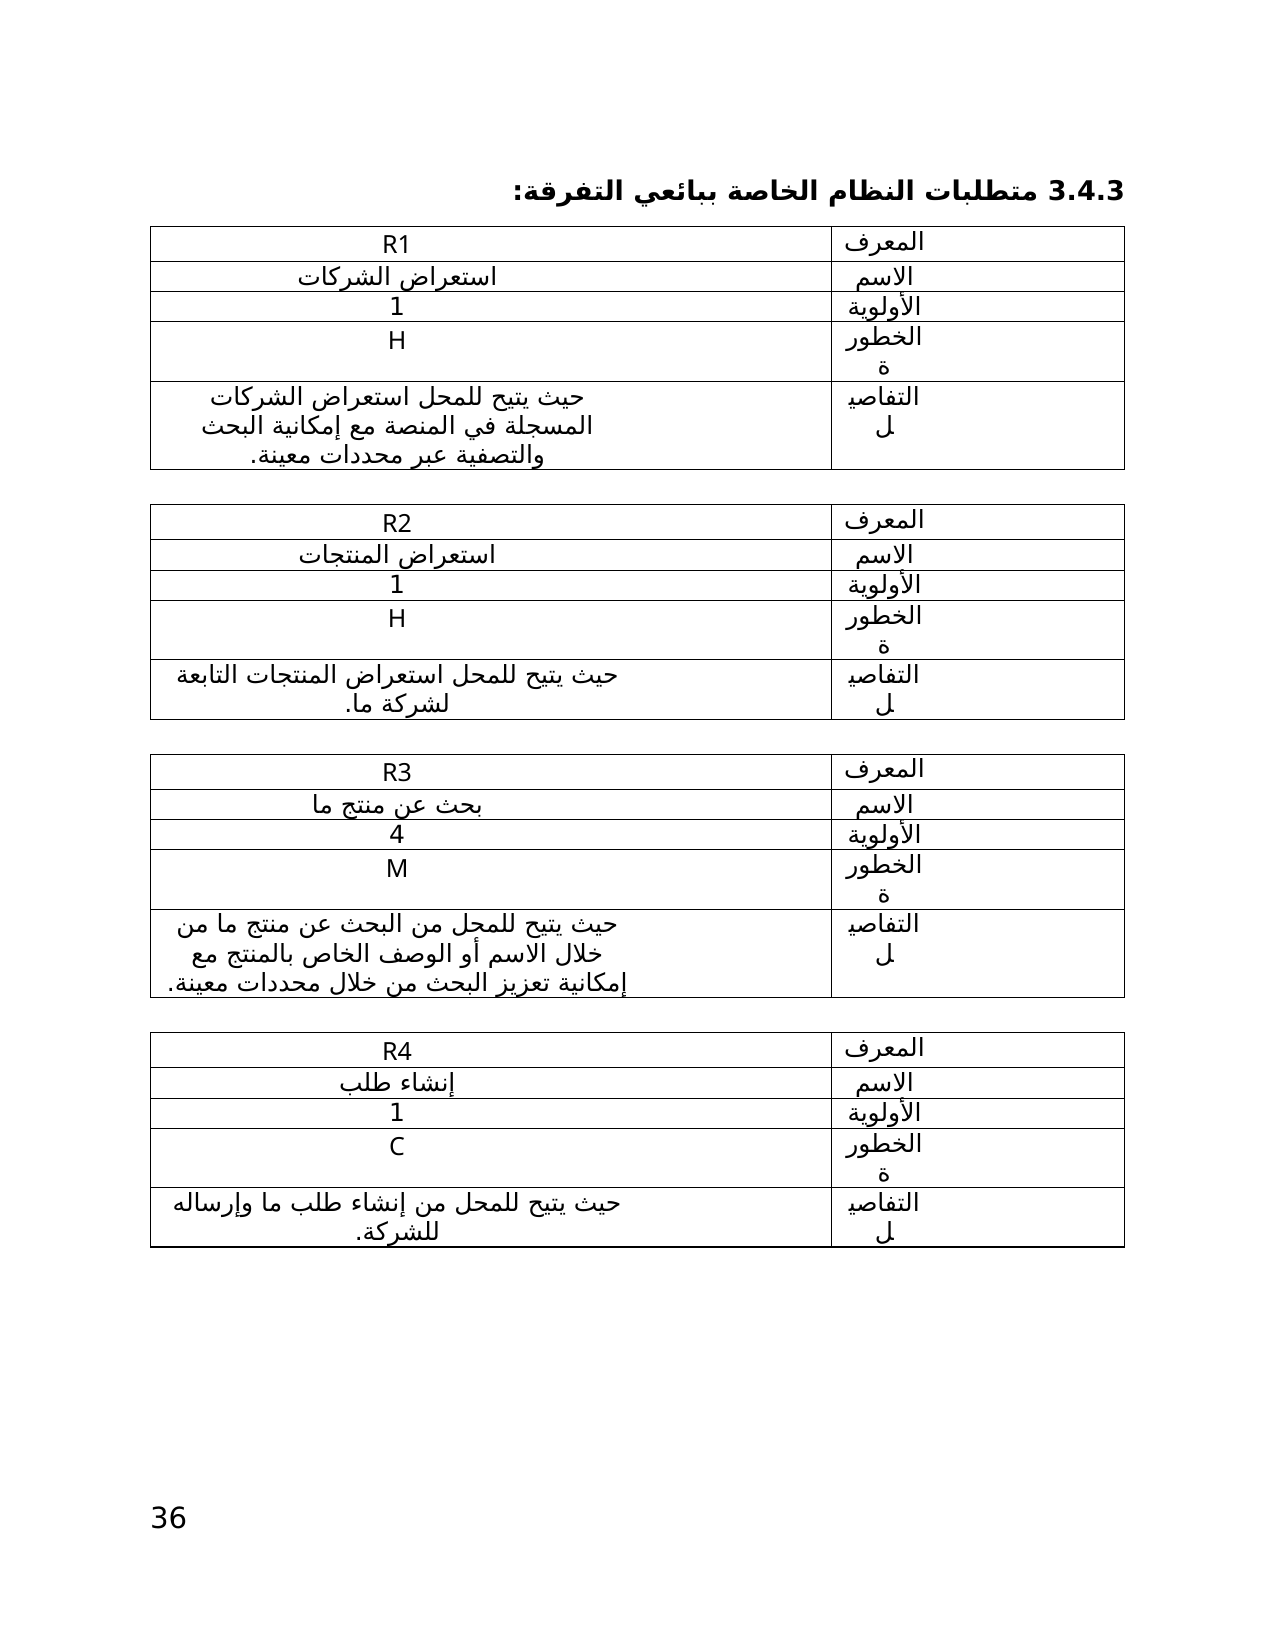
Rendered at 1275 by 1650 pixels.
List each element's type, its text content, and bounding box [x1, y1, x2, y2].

table_header R3 [151, 755, 831, 789]
table_cell C [151, 1129, 831, 1187]
table_cell الخطورة [832, 1129, 1124, 1187]
table_header R4 [151, 1033, 831, 1067]
table_cell الاسم [832, 262, 1124, 291]
table_cell الاسم [832, 540, 1124, 569]
table_cell الخطورة [832, 322, 1124, 381]
table_cell بحث عن منتج ما [151, 790, 831, 819]
table_cell حيث يتيح للمحل استعراض المنتجات التابعة لشركة ما. [151, 660, 831, 718]
table_header المعرف [832, 505, 1124, 539]
table_cell الخطورة [832, 850, 1124, 908]
table_cell الاسم [832, 1068, 1124, 1097]
table_header المعرف [832, 755, 1124, 789]
table_header المعرف [832, 227, 1124, 261]
table_cell الخطورة [832, 601, 1124, 659]
table_cell حيث يتيح للمحل من إنشاء طلب ما وإرساله للشركة. [151, 1188, 831, 1246]
table_cell الأولوية [832, 292, 1124, 321]
table_cell استعراض المنتجات [151, 540, 831, 569]
table_cell إنشاء طلب [151, 1068, 831, 1097]
table_cell 1 [151, 1099, 831, 1128]
table_cell التفاصيل [832, 382, 1124, 469]
table_cell الأولوية [832, 571, 1124, 600]
table_cell حيث يتيح للمحل من البحث عن منتج ما من خلال الاسم أو الوصف الخاص بالمنتج مع إمكانية تعزيز البحث من خلال محددات معينة. [151, 910, 831, 997]
title 3.4.3 متطلبات النظام الخاصة ببائعي التفرقة: [150, 175, 1125, 207]
table_cell استعراض الشركات [151, 262, 831, 291]
table_cell التفاصيل [832, 910, 1124, 997]
table_cell H [151, 601, 831, 659]
table_header المعرف [832, 1033, 1124, 1067]
table_cell 4 [151, 820, 831, 849]
table_cell التفاصيل [832, 660, 1124, 718]
table_cell حيث يتيح للمحل استعراض الشركات المسجلة في المنصة مع إمكانية البحث والتصفية عبر محددات معينة. [151, 382, 831, 469]
table_cell M [151, 850, 831, 908]
table_cell التفاصيل [832, 1188, 1124, 1246]
table_cell الأولوية [832, 820, 1124, 849]
table_cell 1 [151, 571, 831, 600]
table_cell 1 [151, 292, 831, 321]
table_cell الأولوية [832, 1099, 1124, 1128]
table_cell H [151, 322, 831, 381]
table_header R2 [151, 505, 831, 539]
table_header R1 [151, 227, 831, 261]
table_cell الاسم [832, 790, 1124, 819]
